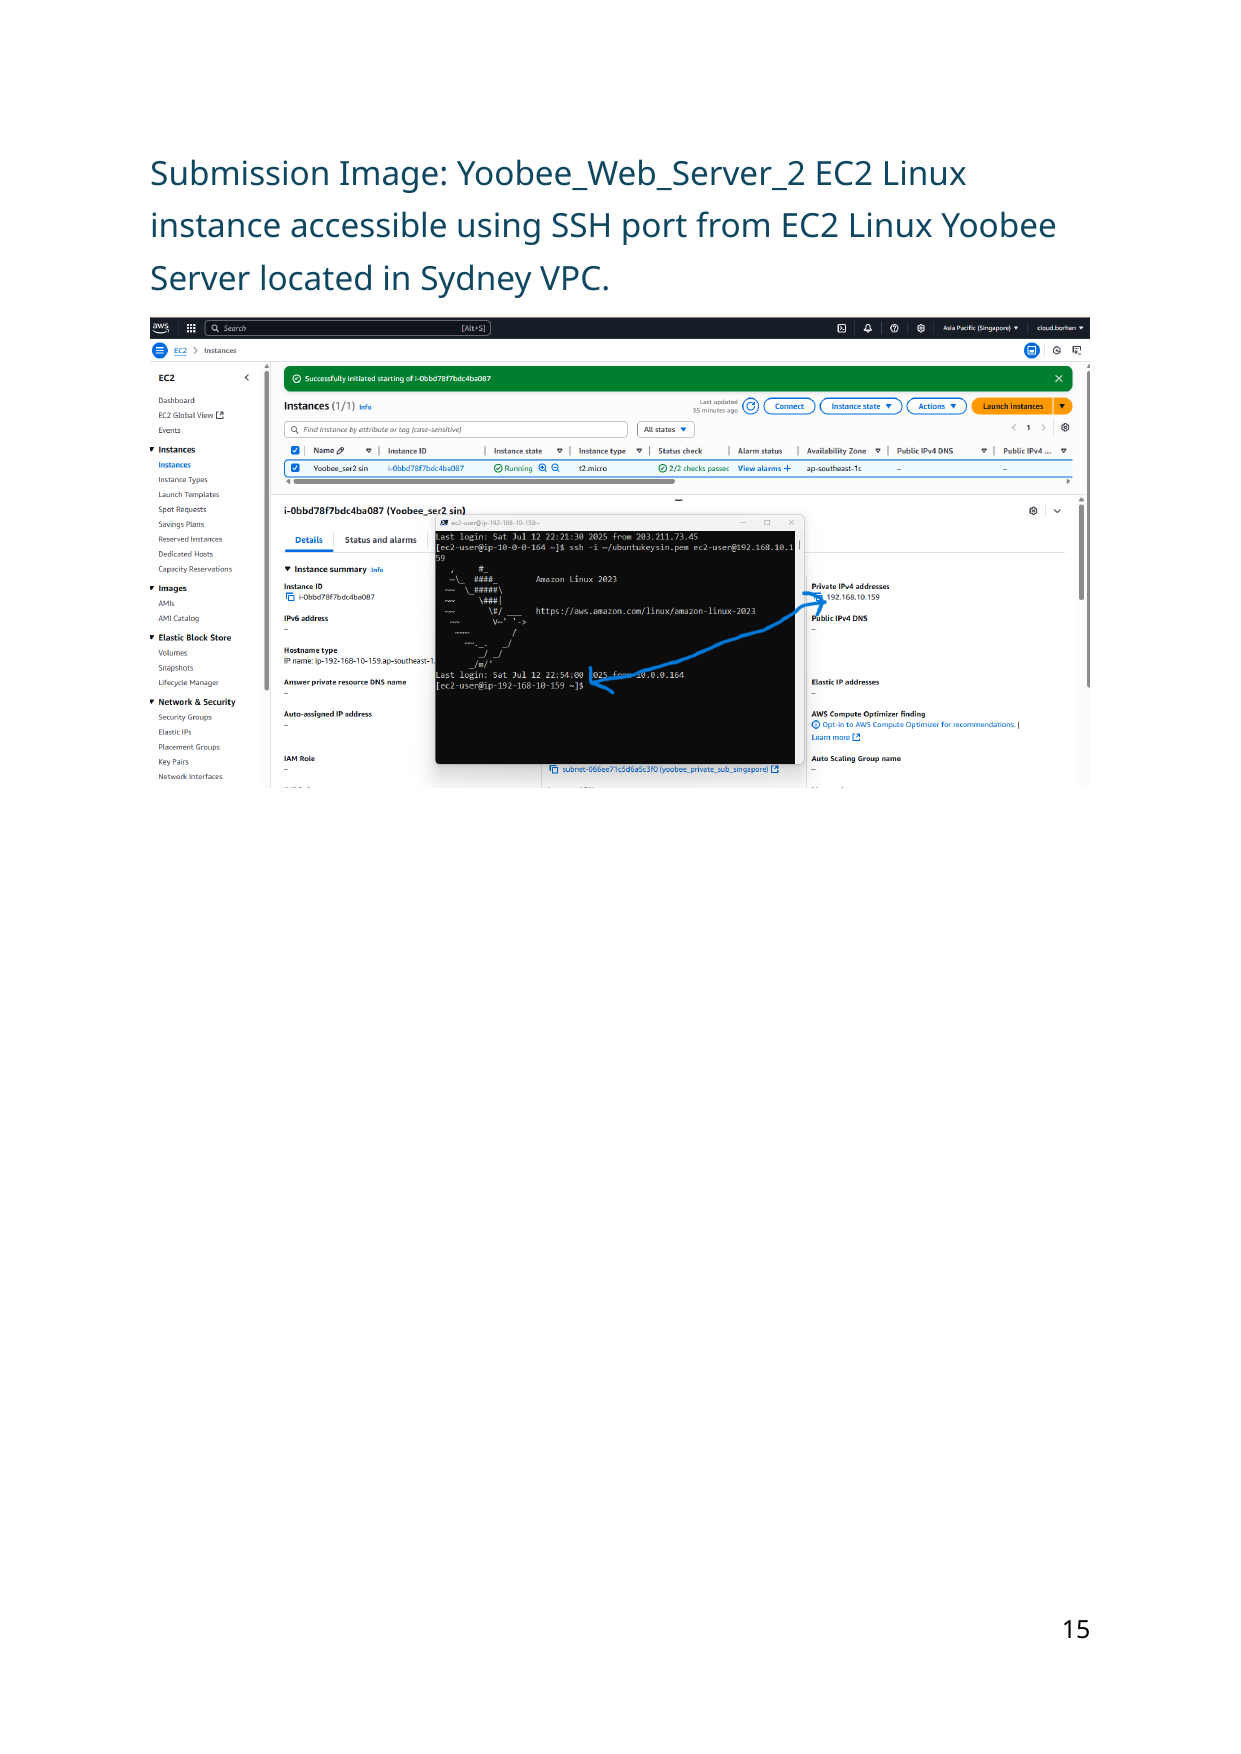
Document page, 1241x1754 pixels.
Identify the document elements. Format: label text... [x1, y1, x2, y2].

picture [150, 315, 1090, 788]
subtitle Submission Image: Yoobee_Web_Server_2 EC2 Linux instance accessible using SSH port from EC2 Linux Yoobee Server located in Sydney VPC. [150, 150, 1090, 300]
